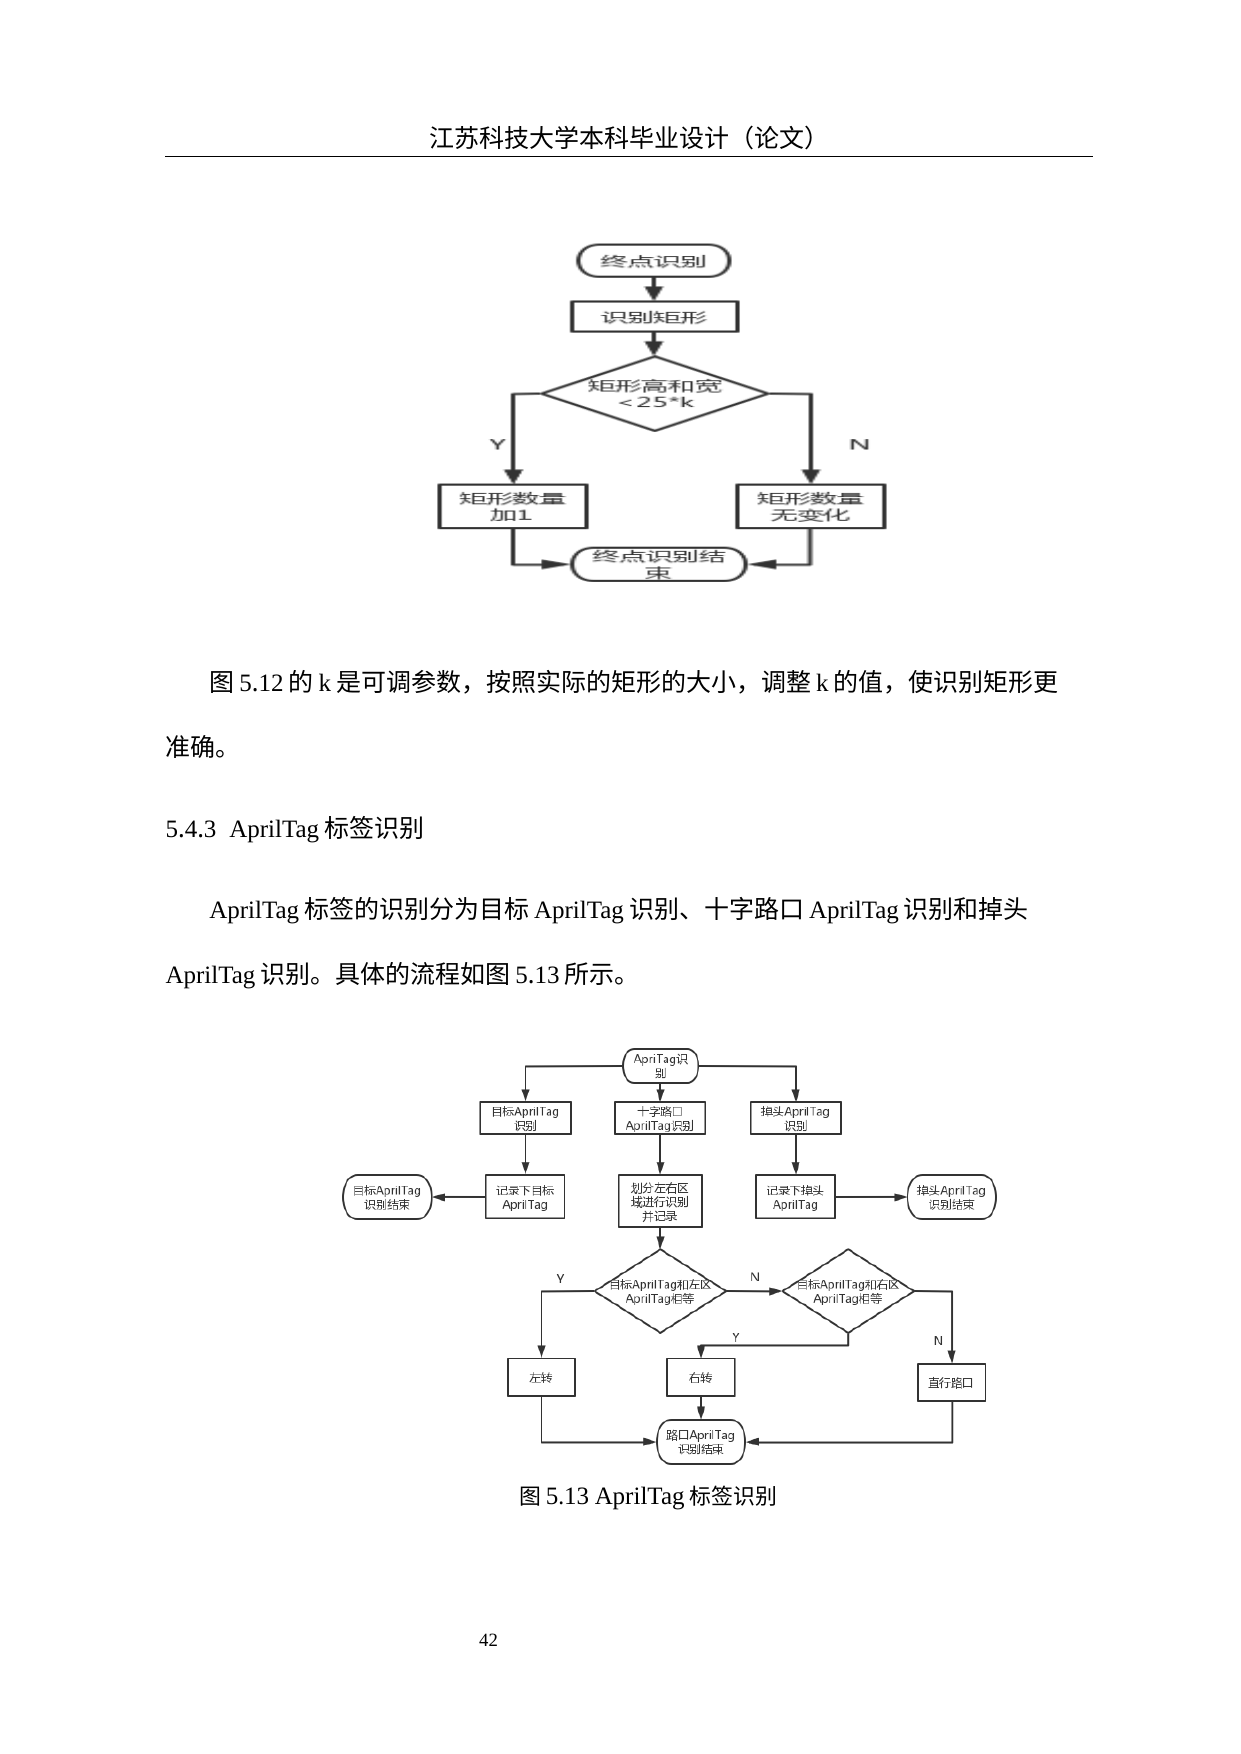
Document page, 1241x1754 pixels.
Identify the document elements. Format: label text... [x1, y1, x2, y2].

text 5.4.3 AprilTag标签识别 [165, 794, 1093, 859]
picture [300, 1006, 1023, 1492]
text 图5.12的k是可调参数，按照实际的矩形的大小，调整k的值，使识别矩形更准确。 [165, 648, 1071, 778]
text AprilTag标签的识别分为目标AprilTag识别、十字路口AprilTag识别和掉头AprilTag识别。具体的流程如图5.13所示。 [165, 876, 1071, 1006]
picture [279, 195, 1046, 614]
